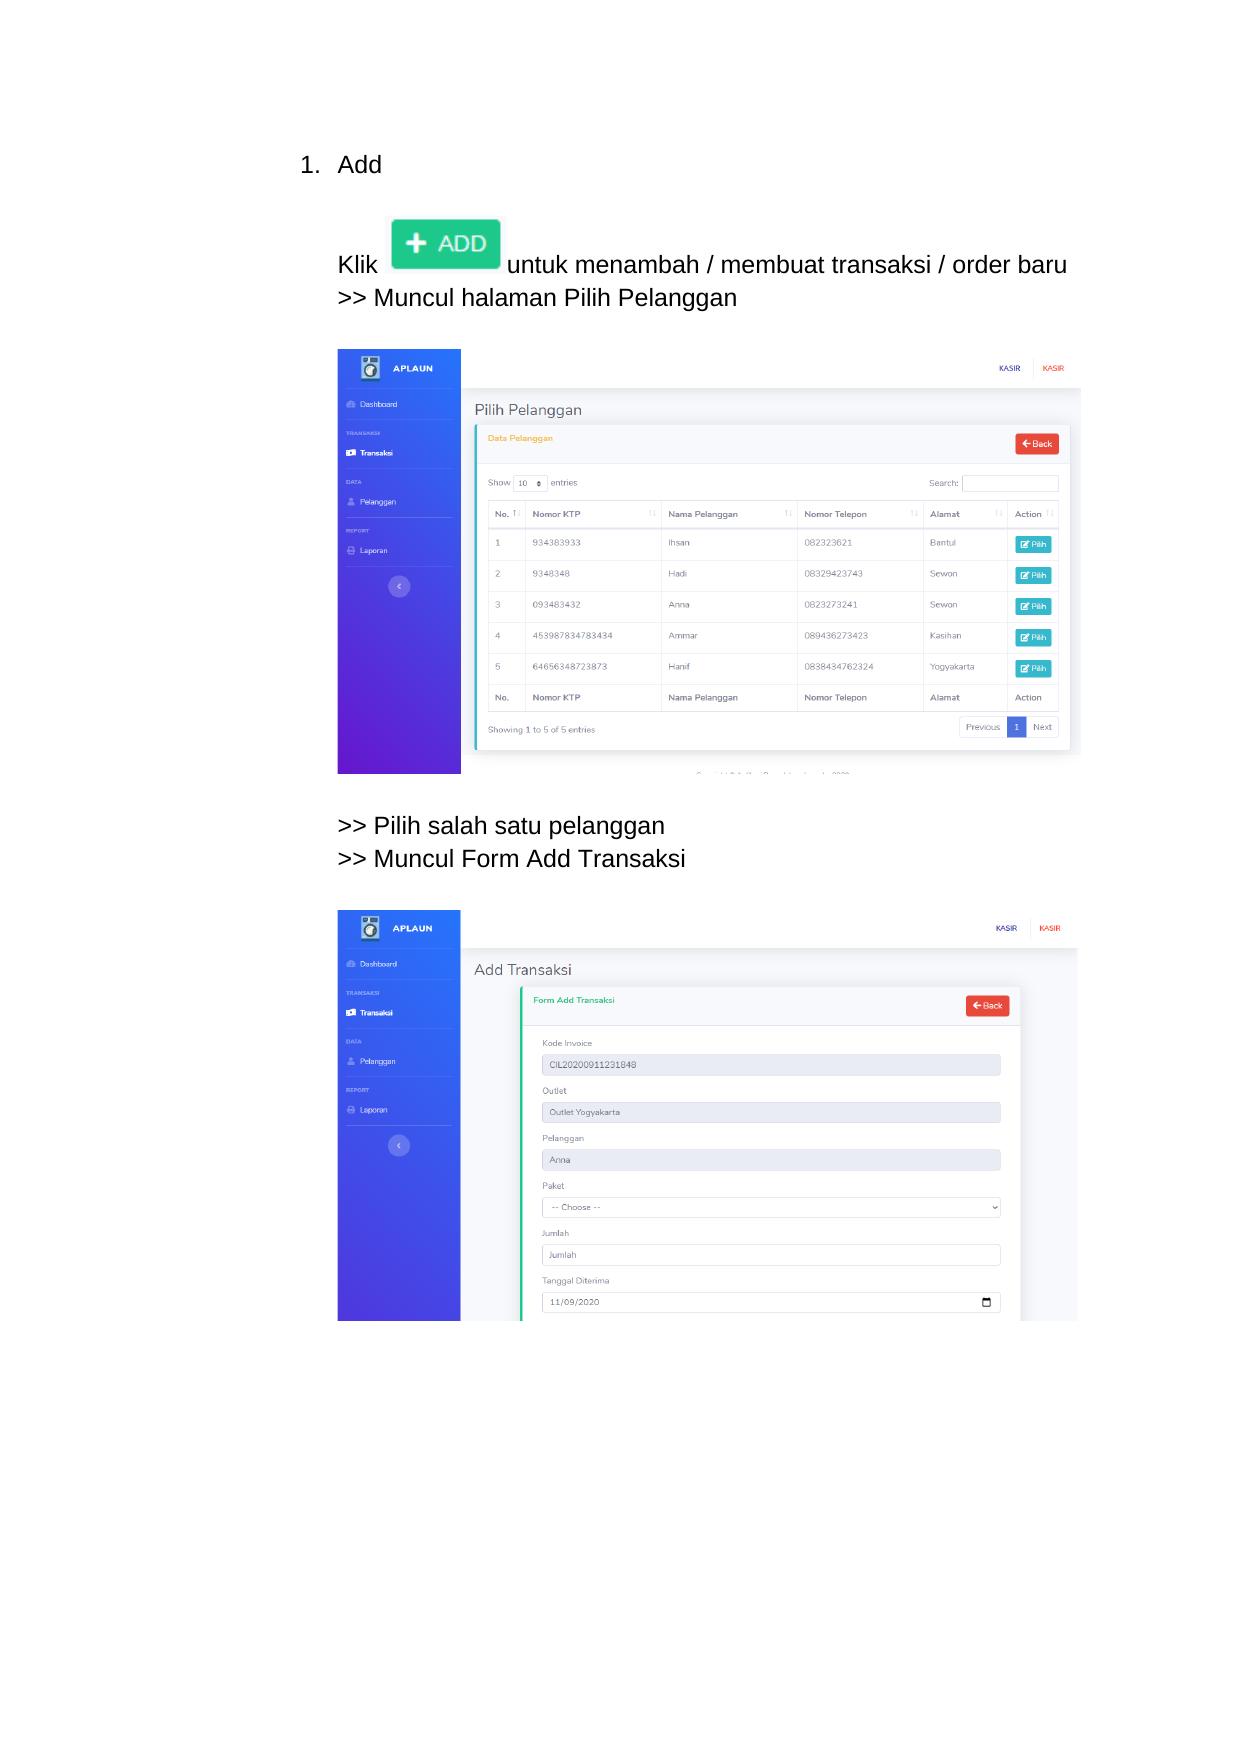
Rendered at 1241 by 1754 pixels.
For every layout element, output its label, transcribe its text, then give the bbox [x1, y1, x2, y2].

list Add [300, 150, 1090, 179]
picture [337, 349, 1081, 774]
list >> Muncul Form Add Transaksi [337, 844, 1090, 873]
picture [337, 910, 1078, 1321]
picture [384, 216, 507, 274]
list >> Muncul halaman Pilih Pelanggan [337, 283, 1090, 312]
list >> Pilih salah satu pelanggan [337, 811, 1090, 839]
list Klik untuk menambah / membuat transaksi / order baru [337, 216, 1090, 279]
